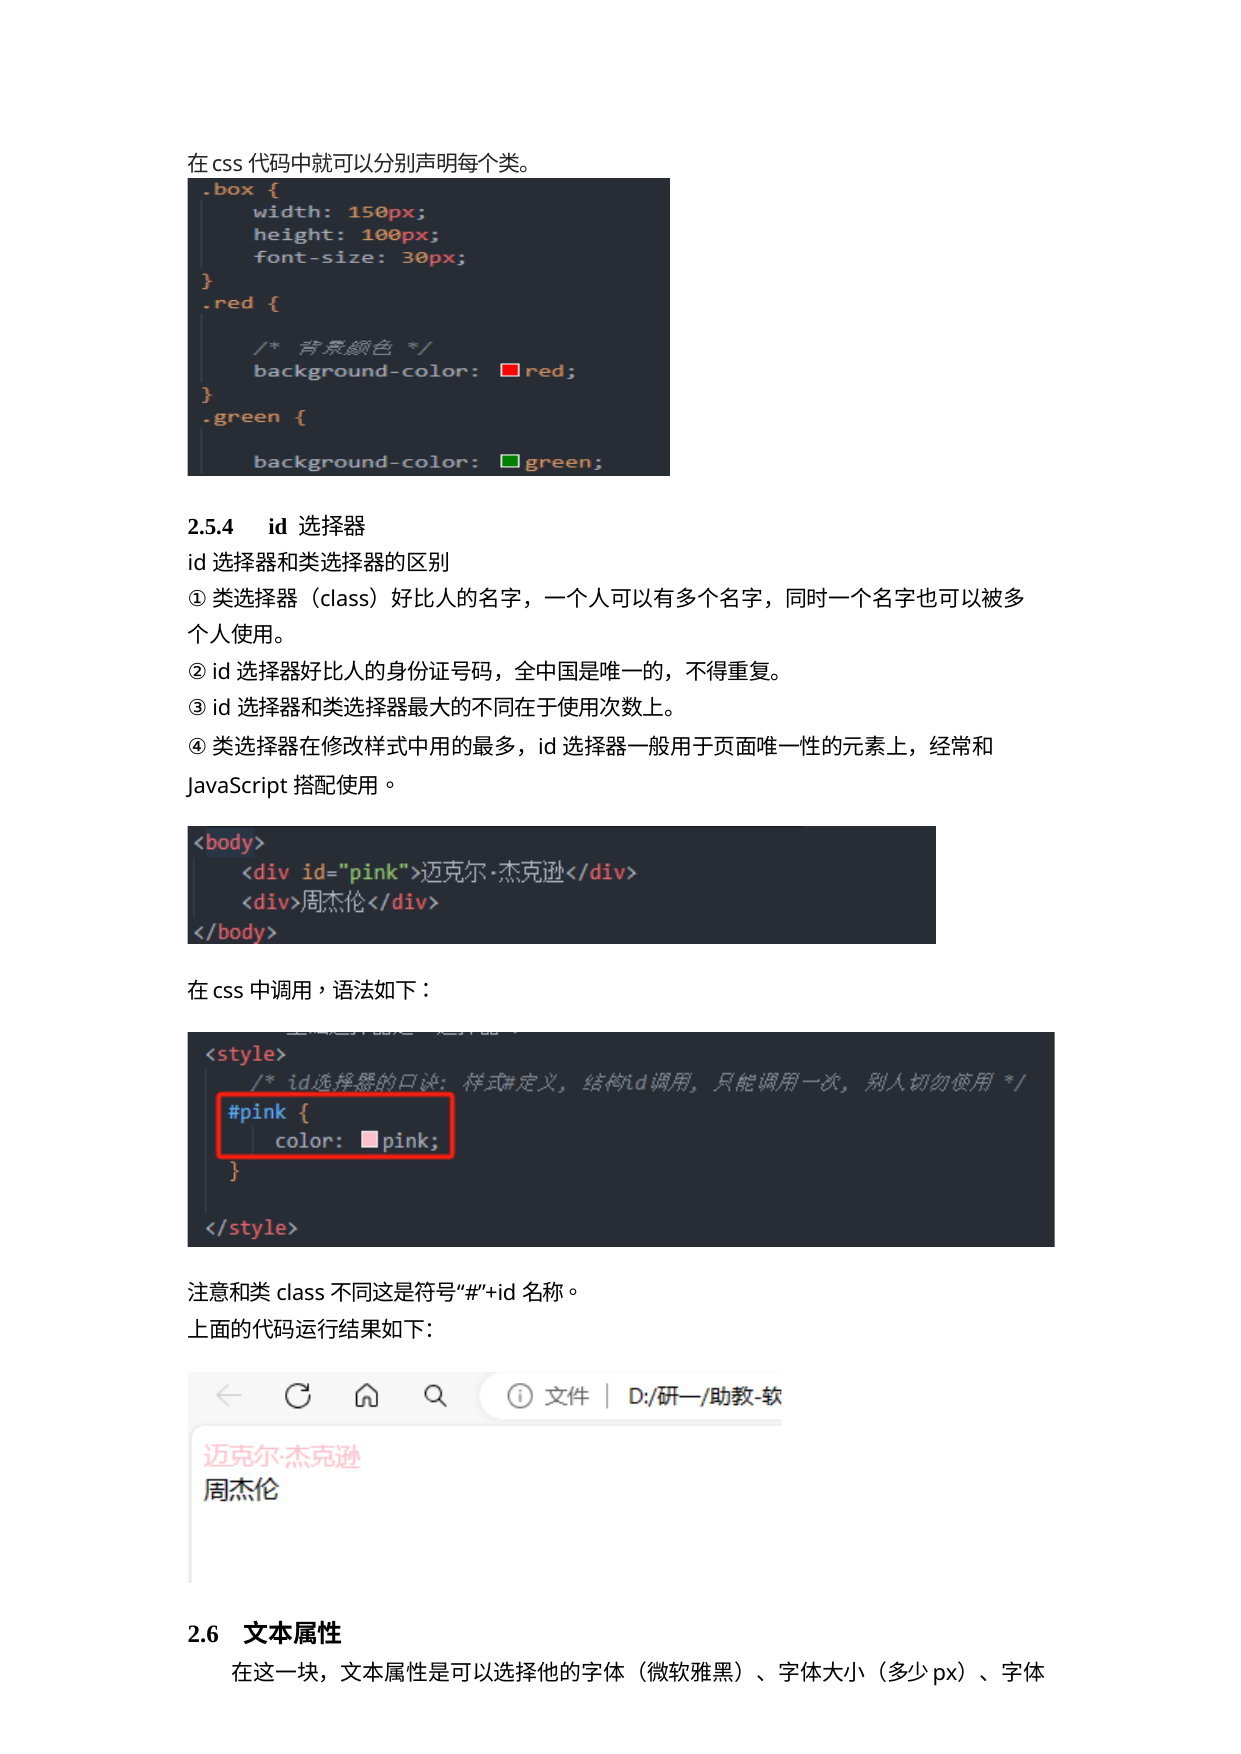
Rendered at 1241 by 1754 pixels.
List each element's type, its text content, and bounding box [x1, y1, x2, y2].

text 注意和类 class 不同这是符号“#”+id 名称。 [187, 1277, 1093, 1306]
list 文本属性 [187, 1616, 1093, 1650]
picture [187, 178, 670, 476]
picture [187, 1032, 1055, 1247]
text ④ 类选择器在修改样式中用的最多，id 选择器一般用于页面唯一性的元素上，经常和 [187, 729, 1093, 761]
text ① 类选择器（class）好比人的名字，一个人可以有多个名字，同时一个名字也可以被多个人使用。 [187, 581, 1042, 649]
text ③ id 选择器和类选择器最大的不同在于使用次数上。 [187, 690, 1093, 722]
text JavaScript 搭配使用。 [187, 770, 1093, 800]
text ② id 选择器好比人的身份证号码，全中国是唯一的，不得重复。 [187, 654, 1093, 686]
list id 选择器 [187, 510, 1093, 541]
picture [187, 826, 936, 944]
text 在 css 中调用，语法如下： [187, 974, 1093, 1004]
text id 选择器和类选择器的区别 [187, 545, 1093, 577]
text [187, 1655, 1047, 1687]
text 上面的代码运行结果如下： [187, 1312, 1093, 1343]
picture [187, 1372, 782, 1583]
text 在 css 代码中就可以分别声明每个类。 [187, 146, 1093, 178]
